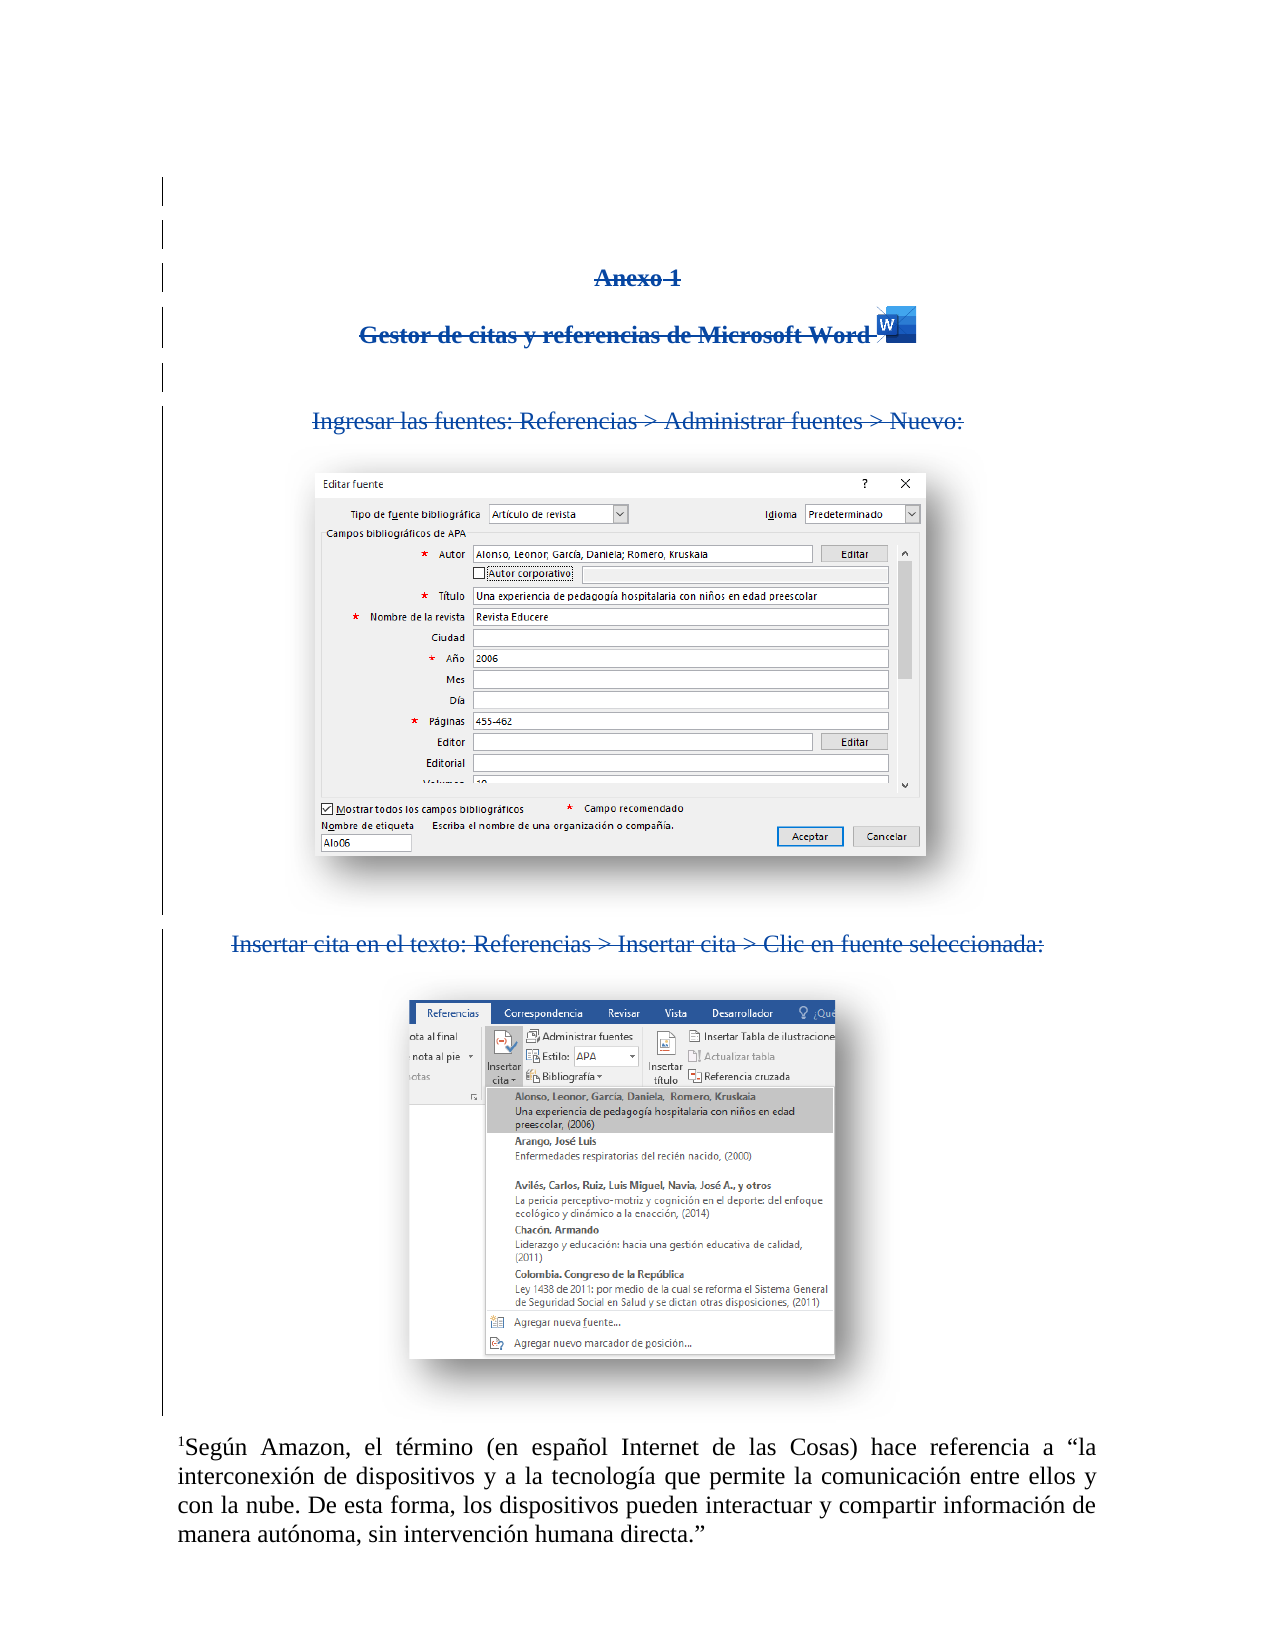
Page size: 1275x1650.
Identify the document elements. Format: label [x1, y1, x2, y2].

picture [878, 306, 915, 324]
picture [409, 1000, 836, 1359]
picture [876, 307, 895, 342]
picture [879, 326, 914, 343]
picture [315, 473, 926, 856]
picture [898, 307, 917, 342]
